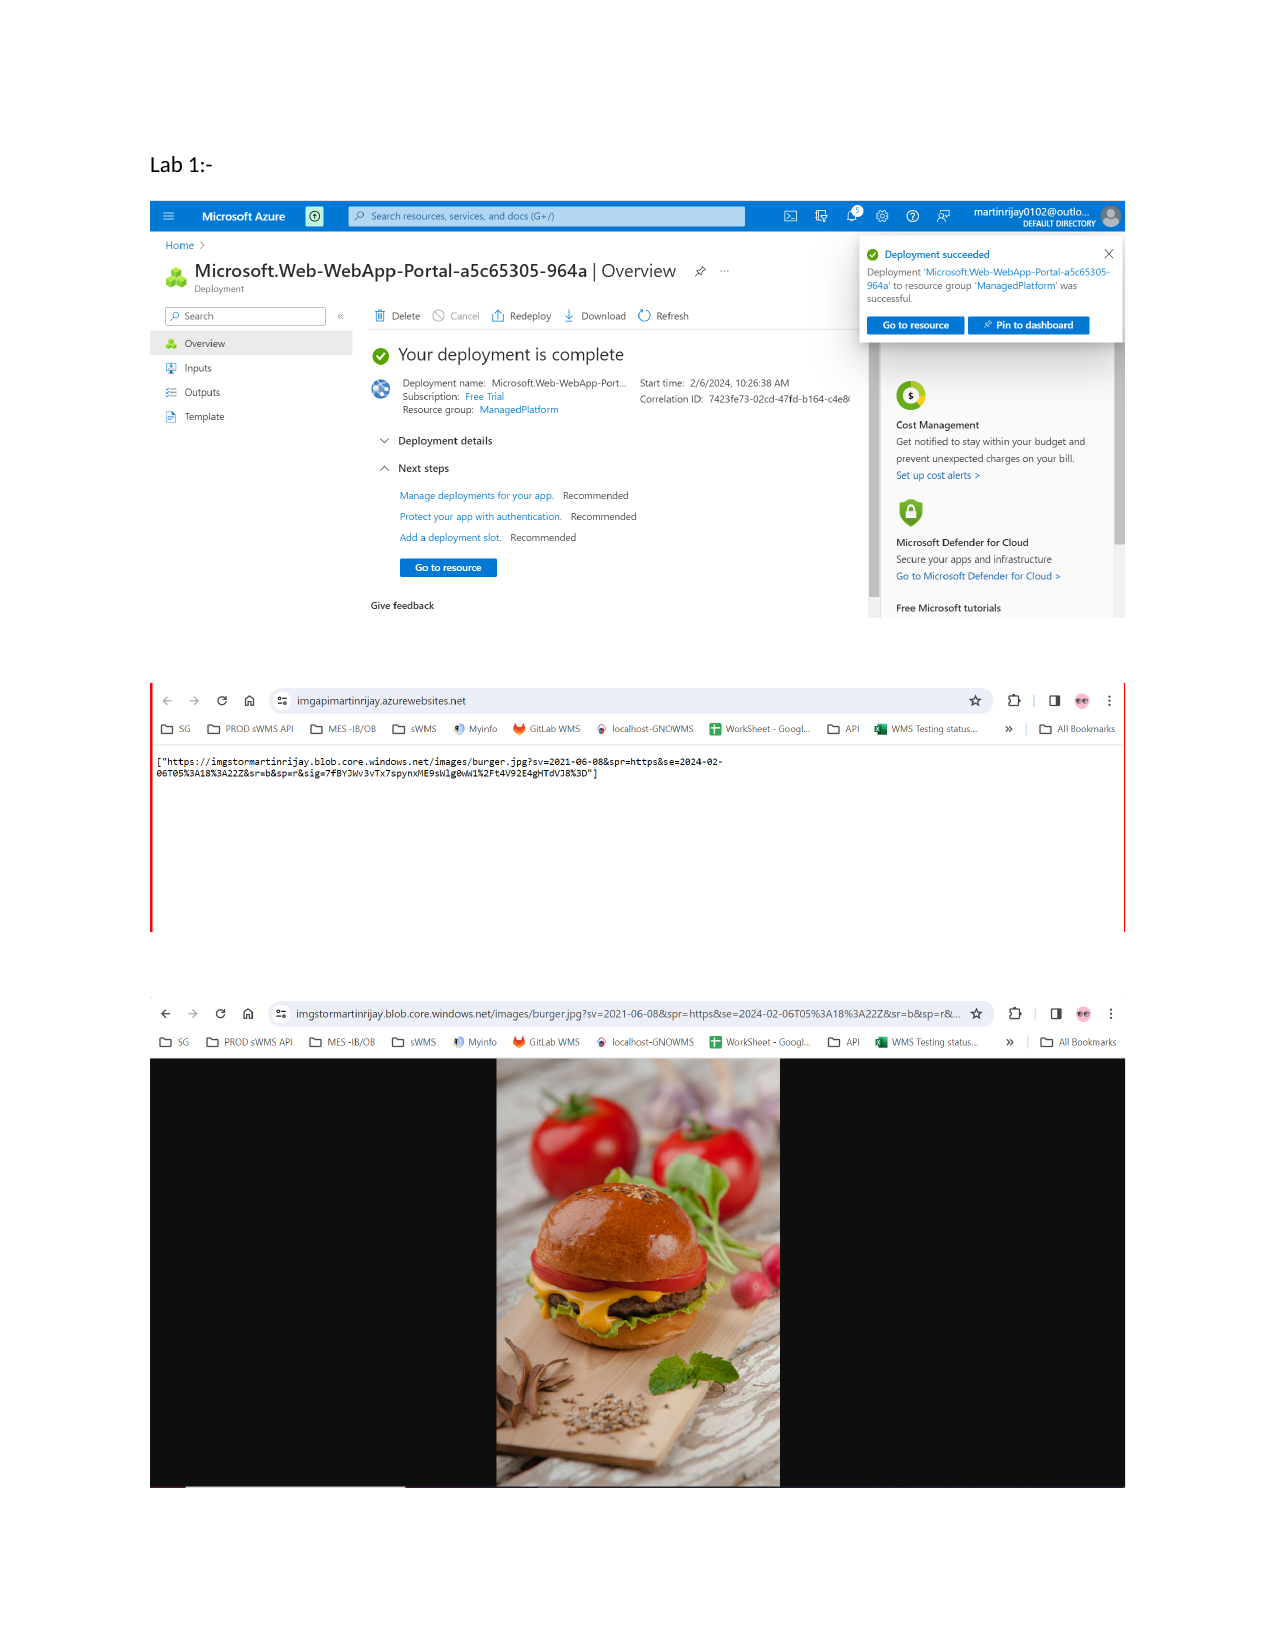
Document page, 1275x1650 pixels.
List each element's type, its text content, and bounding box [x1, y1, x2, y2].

picture [150, 683, 1125, 932]
text Lab 1:- [150, 150, 1125, 178]
picture [150, 997, 1125, 1488]
picture [150, 196, 1125, 618]
